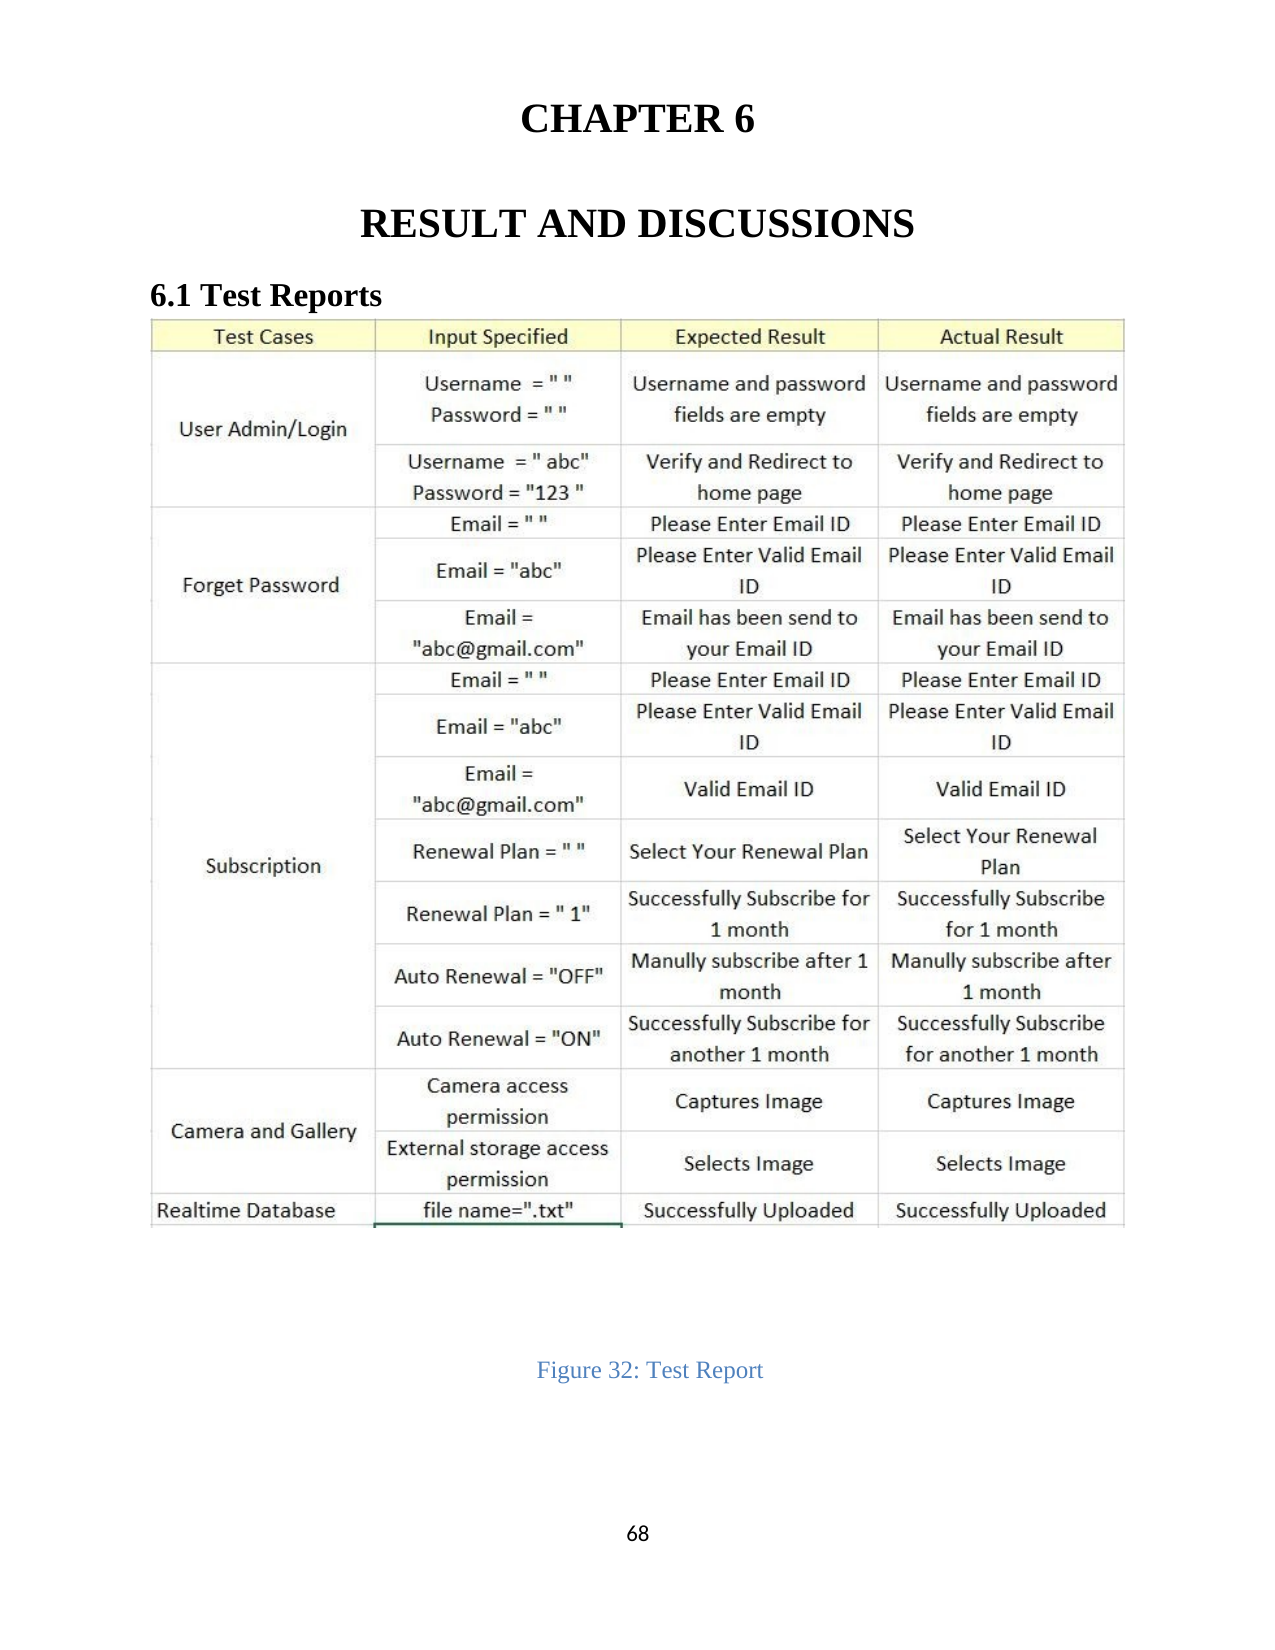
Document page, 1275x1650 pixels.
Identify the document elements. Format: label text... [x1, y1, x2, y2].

picture [150, 318, 1125, 1228]
subtitle CHAPTER 6 [150, 94, 1125, 142]
subtitle 6.1 Test Reports [150, 275, 1125, 313]
subtitle RESULT AND DISCUSSIONS [150, 199, 1125, 247]
text Figure 32: Test Report [150, 1355, 1125, 1383]
